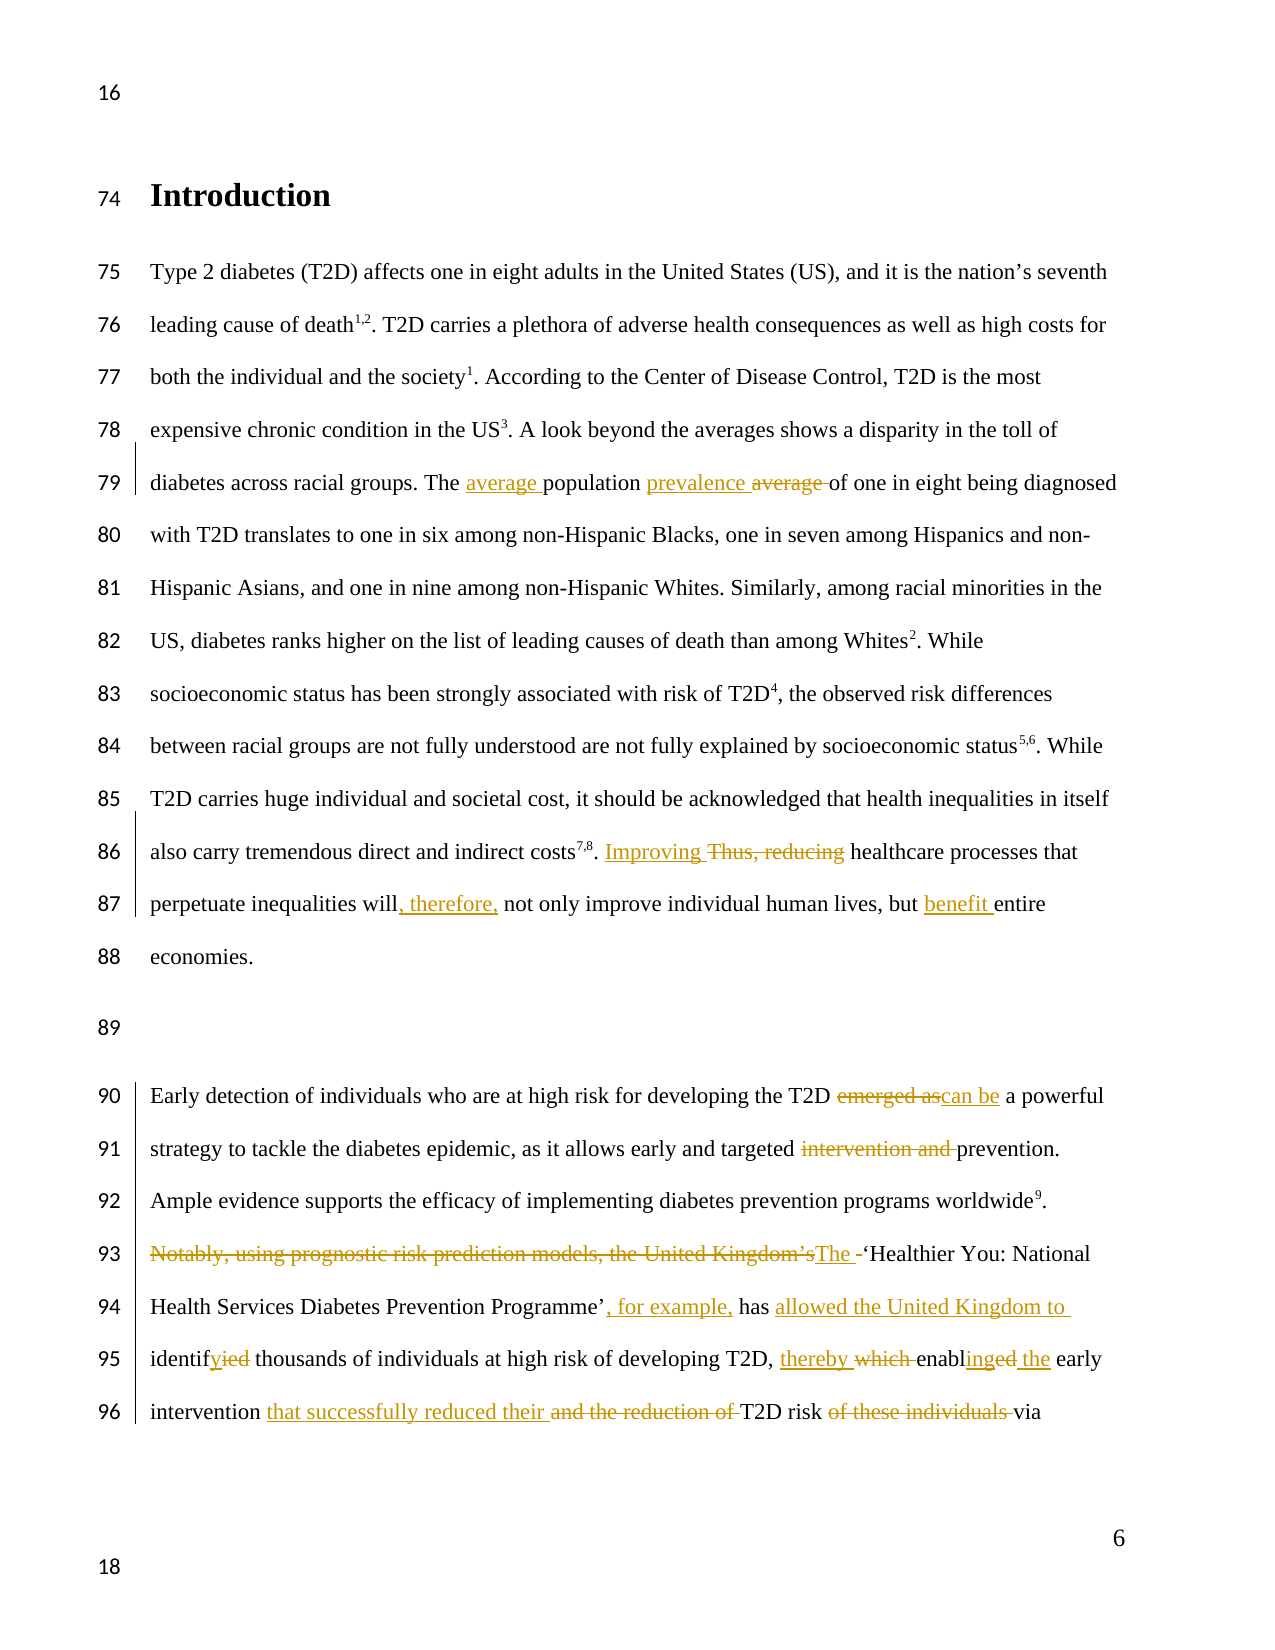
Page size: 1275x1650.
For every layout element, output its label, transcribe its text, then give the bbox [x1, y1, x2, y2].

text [150, 1082, 1125, 1424]
text Type 2 diabetes (T2D) affects one in eight adults in the United States (US), and it is the nation’s seventh leading cause of death1,2. T2D carries a plethora of adverse health consequences as well as high costs for both the individual and the society1. According to the Center of Disease Control, T2D is the most expensive chronic condition in the US3. A look beyond the averages shows a disparity in the toll of diabetes across racial groups. The population of one in eight being diagnosed with T2D translates to one in six among non-Hispanic Blacks, one in seven among Hispanics and non-Hispanic Asians, and one in nine among non-Hispanic Whites. Similarly, among racial minorities in the US, diabetes ranks higher on the list of leading causes of death than among Whites2. While socioeconomic status has been strongly associated with risk of T2D4, the observed risk differences between racial groups are not fully understood are not fully explained by socioeconomic status5,6. While T2D carries huge individual and societal cost, it should be acknowledged that health inequalities in itself also carry tremendous direct and indirect costs7,8. healthcare processes that perpetuate inequalities will not only improve individual human lives, but entire economies. [150, 258, 1125, 969]
subtitle Introduction [150, 175, 1125, 213]
